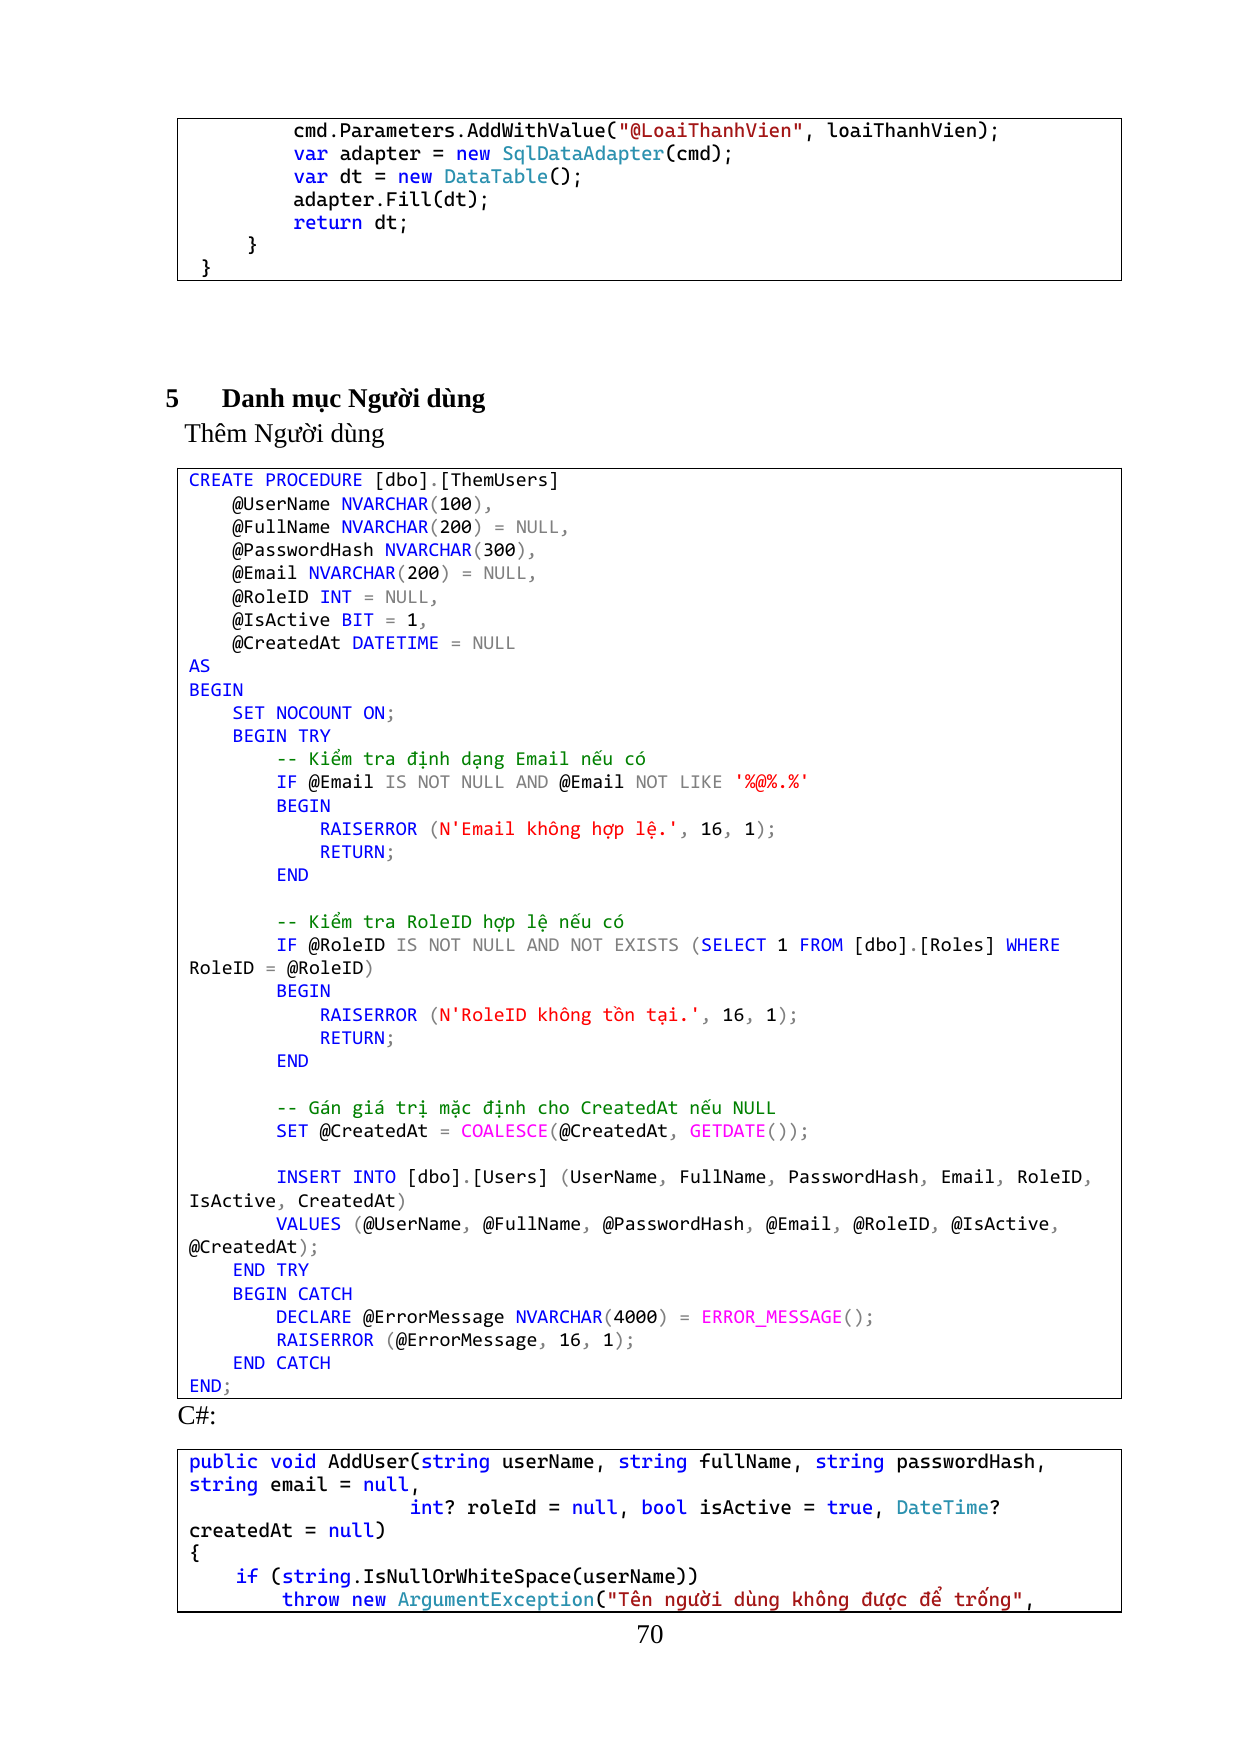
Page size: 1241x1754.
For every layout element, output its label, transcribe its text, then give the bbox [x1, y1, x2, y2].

text Thêm Người dùng [184, 417, 1122, 449]
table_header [212, 119, 1121, 280]
table_header CREATE PROCEDURE [dbo].[ThemUsers] @UserName NVARCHAR(100), @FullName NVARCHAR(200) = NULL, @PasswordHash NVARCHAR(300), @Email NVARCHAR(200) = NULL, @RoleID INT = NULL, @IsActive BIT = 1, @CreatedAt DATETIME = NULL AS BEGIN SET NOCOUNT ON; BEGIN TRY -- Kiểm tra định dạng Email nếu có IF @Email IS NOT NULL AND @Email NOT LIKE '%@%.%' BEGIN RAISERROR (N'Email không hợp lệ.', 16, 1); RETURN; END -- Kiểm tra RoleID hợp lệ nếu có IF @RoleID IS NOT NULL AND NOT EXISTS (SELECT 1 FROM [dbo].[Roles] WHERE RoleID = @RoleID) BEGIN RAISERROR (N'RoleID không tồn tại.', 16, 1); RETURN; END -- Gán giá trị mặc định cho CreatedAt nếu NULL SET @CreatedAt = COALESCE(@CreatedAt, GETDATE()); INSERT INTO [dbo].[Users] (UserName, FullName, PasswordHash, Email, RoleID, IsActive, CreatedAt) VALUES (@UserName, @FullName, @PasswordHash, @Email, @RoleID, @IsActive, @CreatedAt); END TRY BEGIN CATCH DECLARE @ErrorMessage NVARCHAR(4000) = ERROR_MESSAGE(); RAISERROR (@ErrorMessage, 16, 1); END CATCH END; [178, 469, 1121, 1398]
subtitle Danh mục Người dùng [165, 382, 1122, 413]
text C#: [177, 1399, 1122, 1430]
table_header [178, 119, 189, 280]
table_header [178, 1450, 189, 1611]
